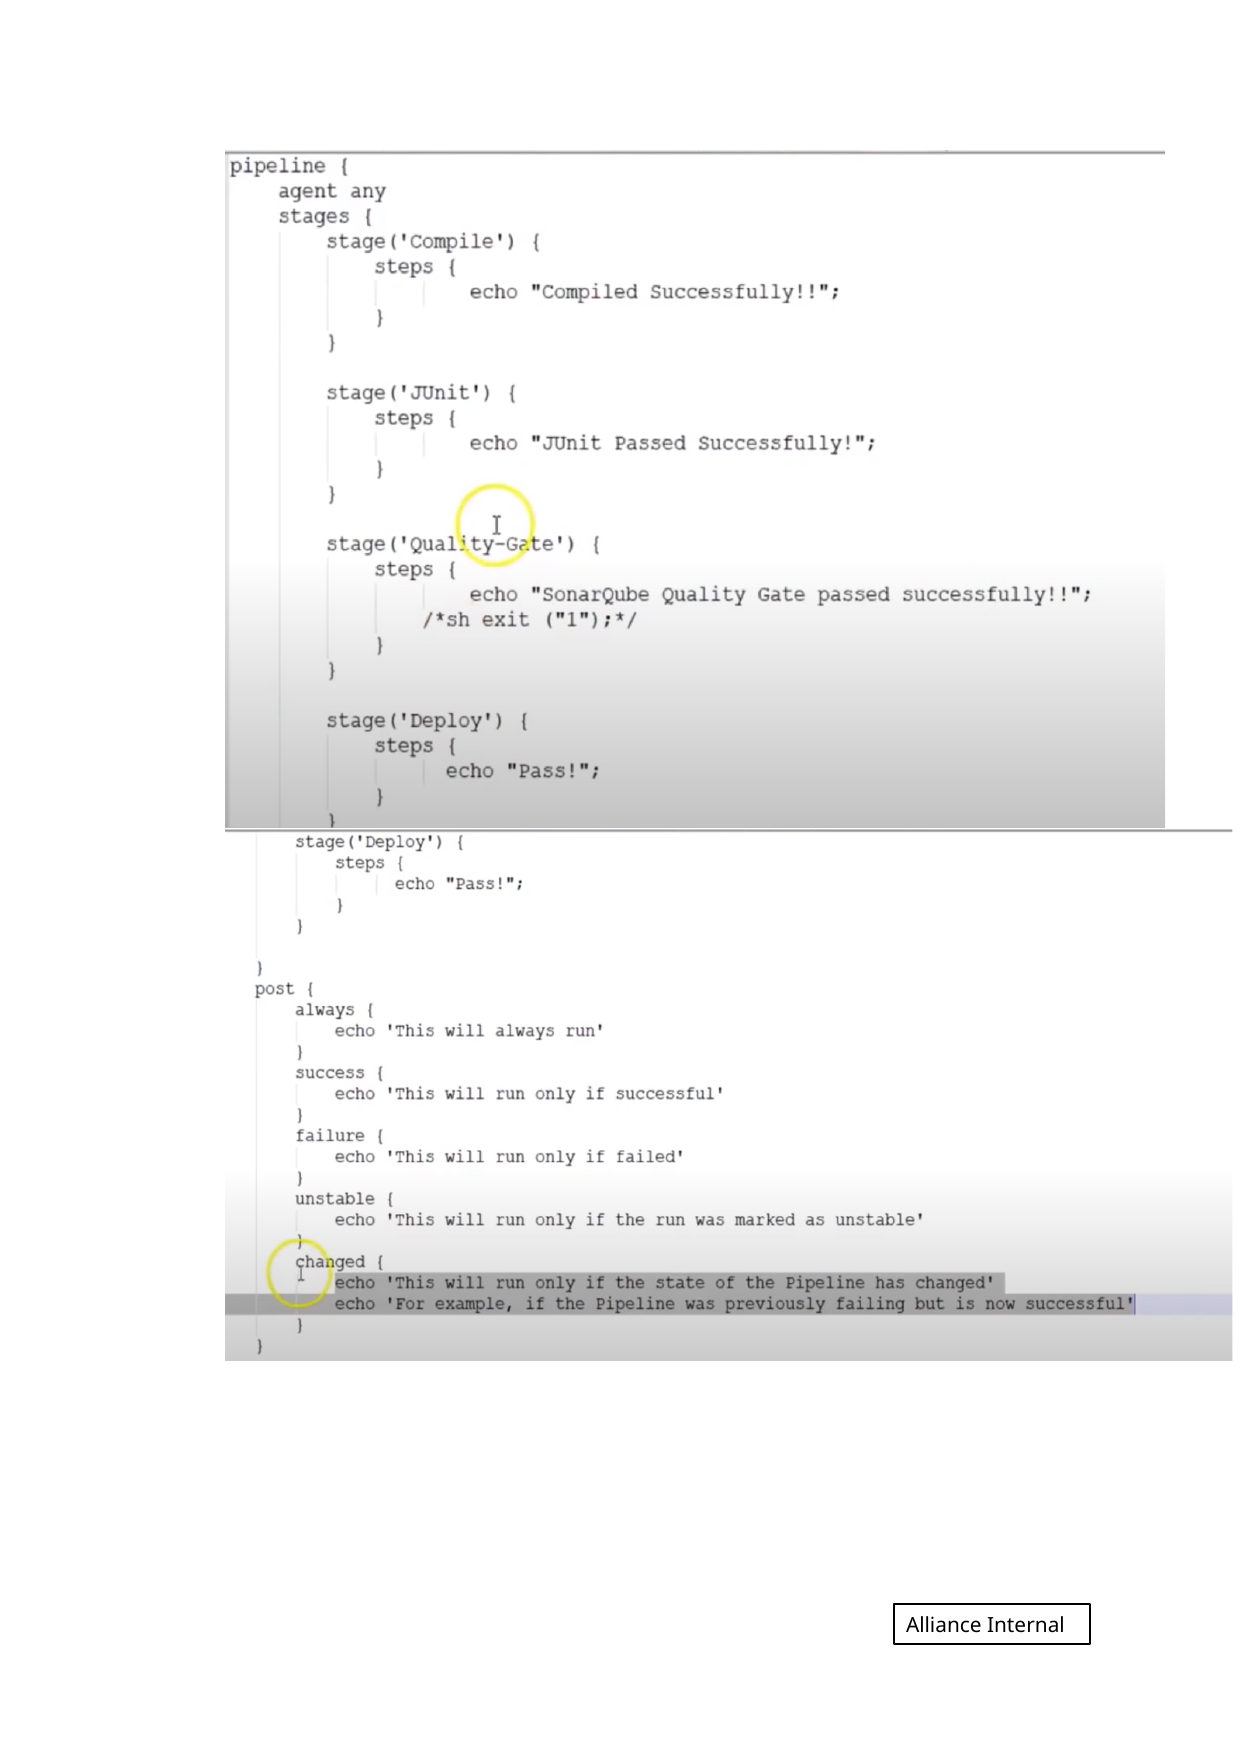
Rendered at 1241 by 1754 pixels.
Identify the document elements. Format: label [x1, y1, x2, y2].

picture [225, 150, 1166, 828]
picture [225, 829, 1233, 1361]
